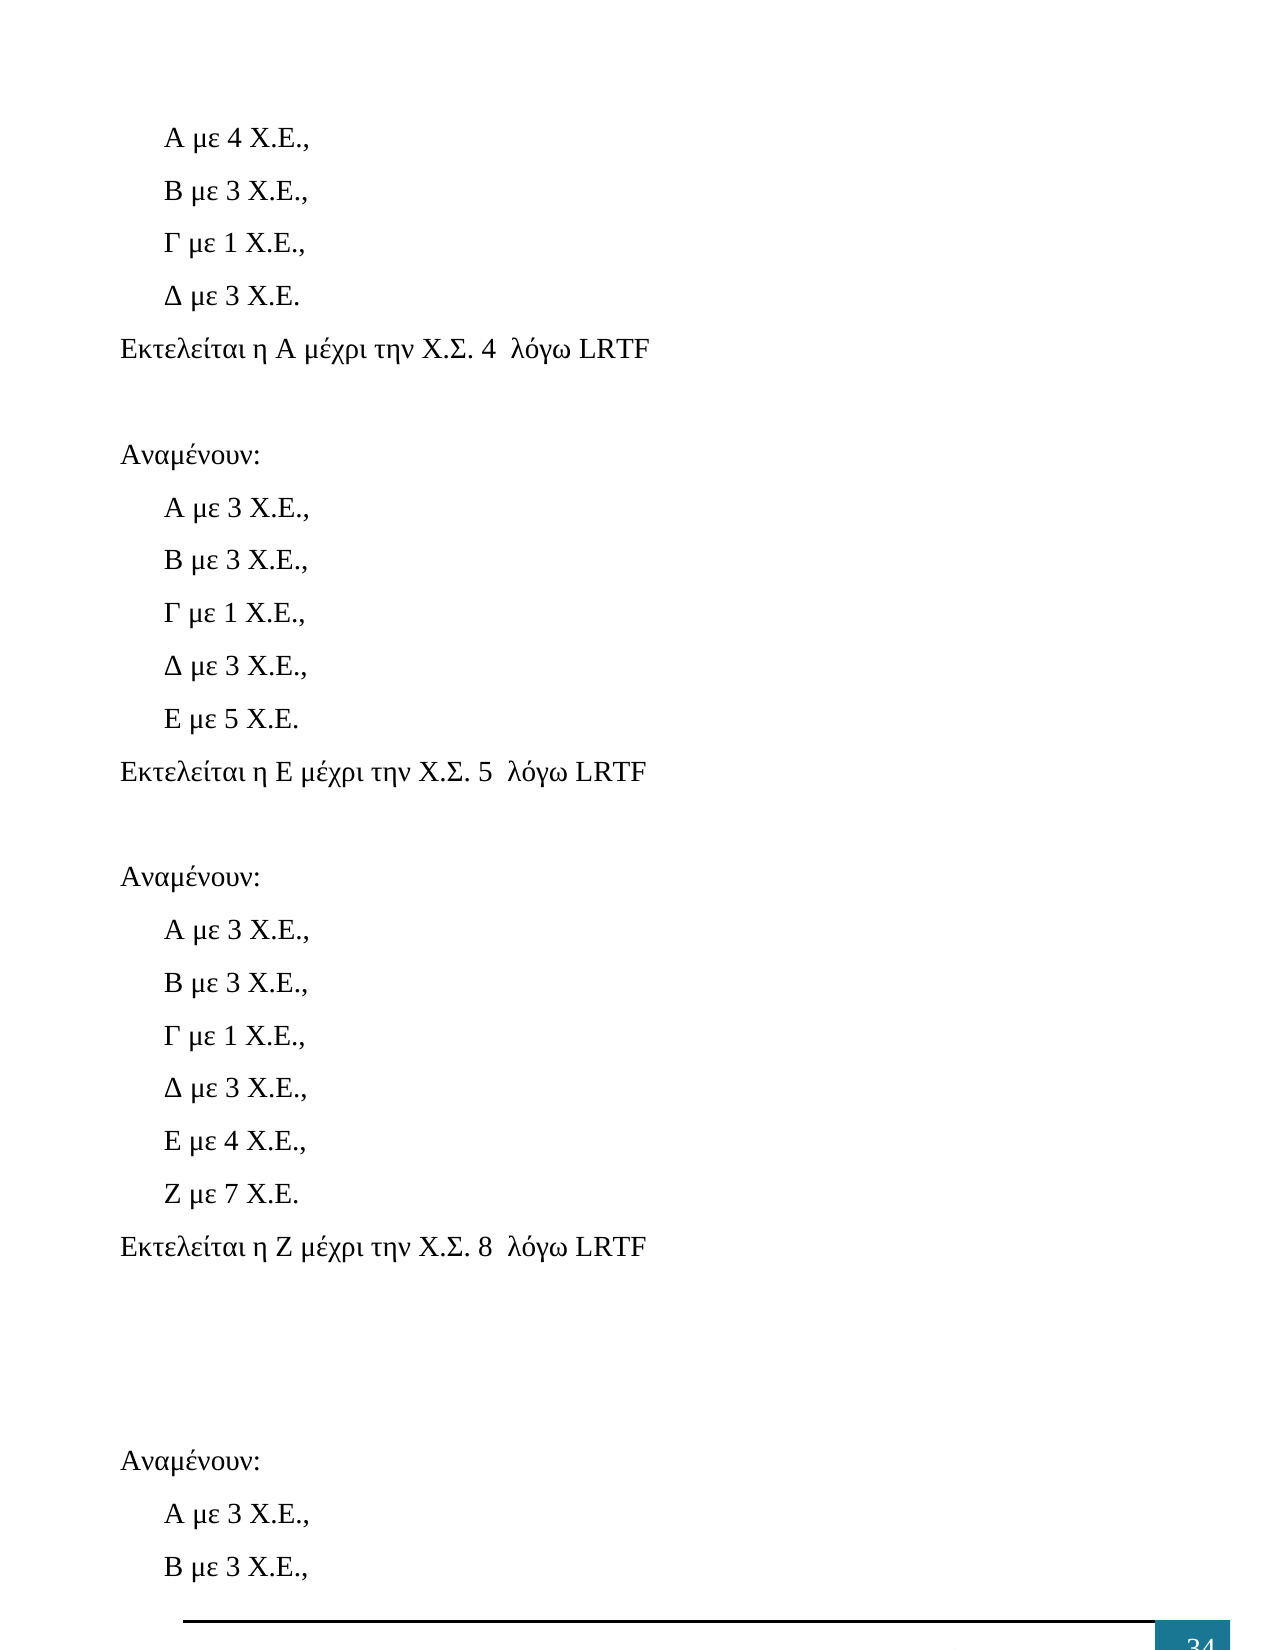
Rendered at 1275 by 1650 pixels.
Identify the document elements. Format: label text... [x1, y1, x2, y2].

text Γ με 1 Χ.Ε., [120, 1018, 1155, 1051]
text Γ με 1 Χ.Ε., [120, 226, 1155, 259]
text Ε με 4 Χ.Ε., [120, 1123, 1155, 1157]
text Γ με 1 Χ.Ε., [120, 595, 1155, 629]
text Α με 3 Χ.Ε., [120, 490, 1155, 523]
text Εκτελείται η Α μέχρι την Χ.Σ. 4 λόγω LRTF [120, 331, 1155, 365]
text Εκτελείται η Ζ μέχρι την Χ.Σ. 8 λόγω LRTF [120, 1229, 1155, 1263]
text Β με 3 Χ.Ε., [120, 965, 1155, 998]
text Ε με 5 Χ.Ε. [120, 701, 1155, 734]
text Δ με 3 Χ.Ε., [120, 1071, 1155, 1104]
text Αναμένουν: [120, 859, 1155, 893]
text Αναμένουν: [120, 1443, 1155, 1477]
text Β με 3 Χ.Ε., [120, 173, 1155, 206]
text Δ με 3 Χ.Ε., [120, 648, 1155, 682]
text Β με 3 Χ.Ε., [120, 542, 1155, 576]
text Β με 3 Χ.Ε., [120, 1549, 1155, 1582]
text Ζ με 7 Χ.Ε. [120, 1176, 1155, 1210]
text Εκτελείται η Ε μέχρι την Χ.Σ. 5 λόγω LRTF [120, 754, 1155, 787]
text Αναμένουν: [120, 437, 1155, 470]
text Δ με 3 Χ.Ε. [120, 278, 1155, 312]
text Α με 3 Χ.Ε., [120, 1496, 1155, 1529]
text Α με 4 Χ.Ε., [120, 120, 1155, 153]
text Α με 3 Χ.Ε., [120, 912, 1155, 946]
